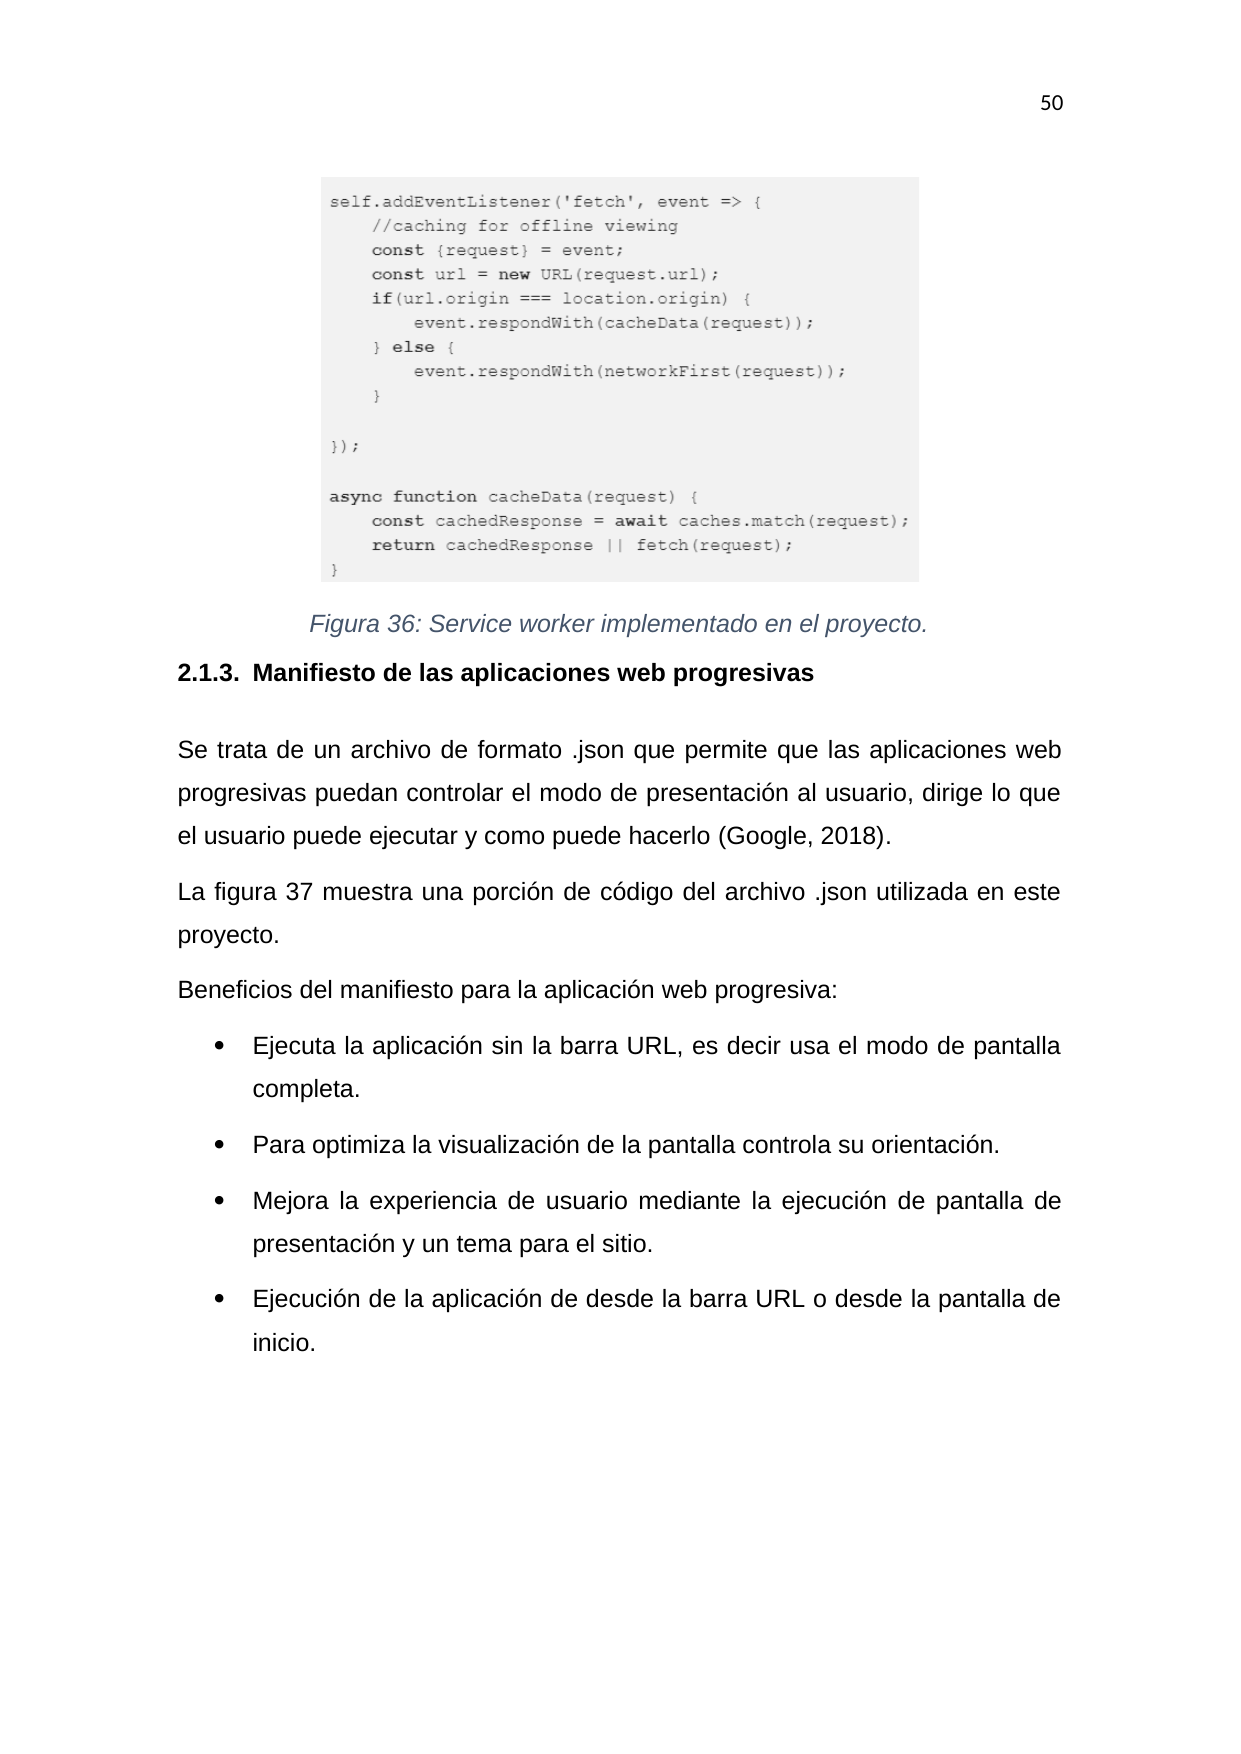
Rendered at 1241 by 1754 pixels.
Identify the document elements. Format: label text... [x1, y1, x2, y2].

text Beneficios del manifiesto para la aplicación web progresiva: [177, 975, 1063, 1004]
list Manifiesto de las aplicaciones web progresivas [177, 658, 1063, 687]
text Se trata de un archivo de formato .json que permite que las aplicaciones web progresivas puedan controlar el modo de presentación al usuario, dirige lo que el usuario puede ejecutar y como puede hacerlo . [177, 735, 1063, 850]
list Ejecución de la aplicación de desde la barra URL o desde la pantalla de inicio. [215, 1284, 1063, 1356]
text La figura 37 muestra una porción de código del archivo .json utilizada en este proyecto. [177, 877, 1063, 948]
picture [321, 177, 920, 582]
list Ejecuta la aplicación sin la barra URL, es decir usa el modo de pantalla completa. [215, 1031, 1063, 1103]
list Mejora la experiencia de usuario mediante la ejecución de pantalla de presentación y un tema para el sitio. [215, 1186, 1063, 1258]
text Figura 36: Service worker implementado en el proyecto. [177, 609, 1063, 637]
list Para optimiza la visualización de la pantalla controla su orientación. [215, 1130, 1063, 1159]
